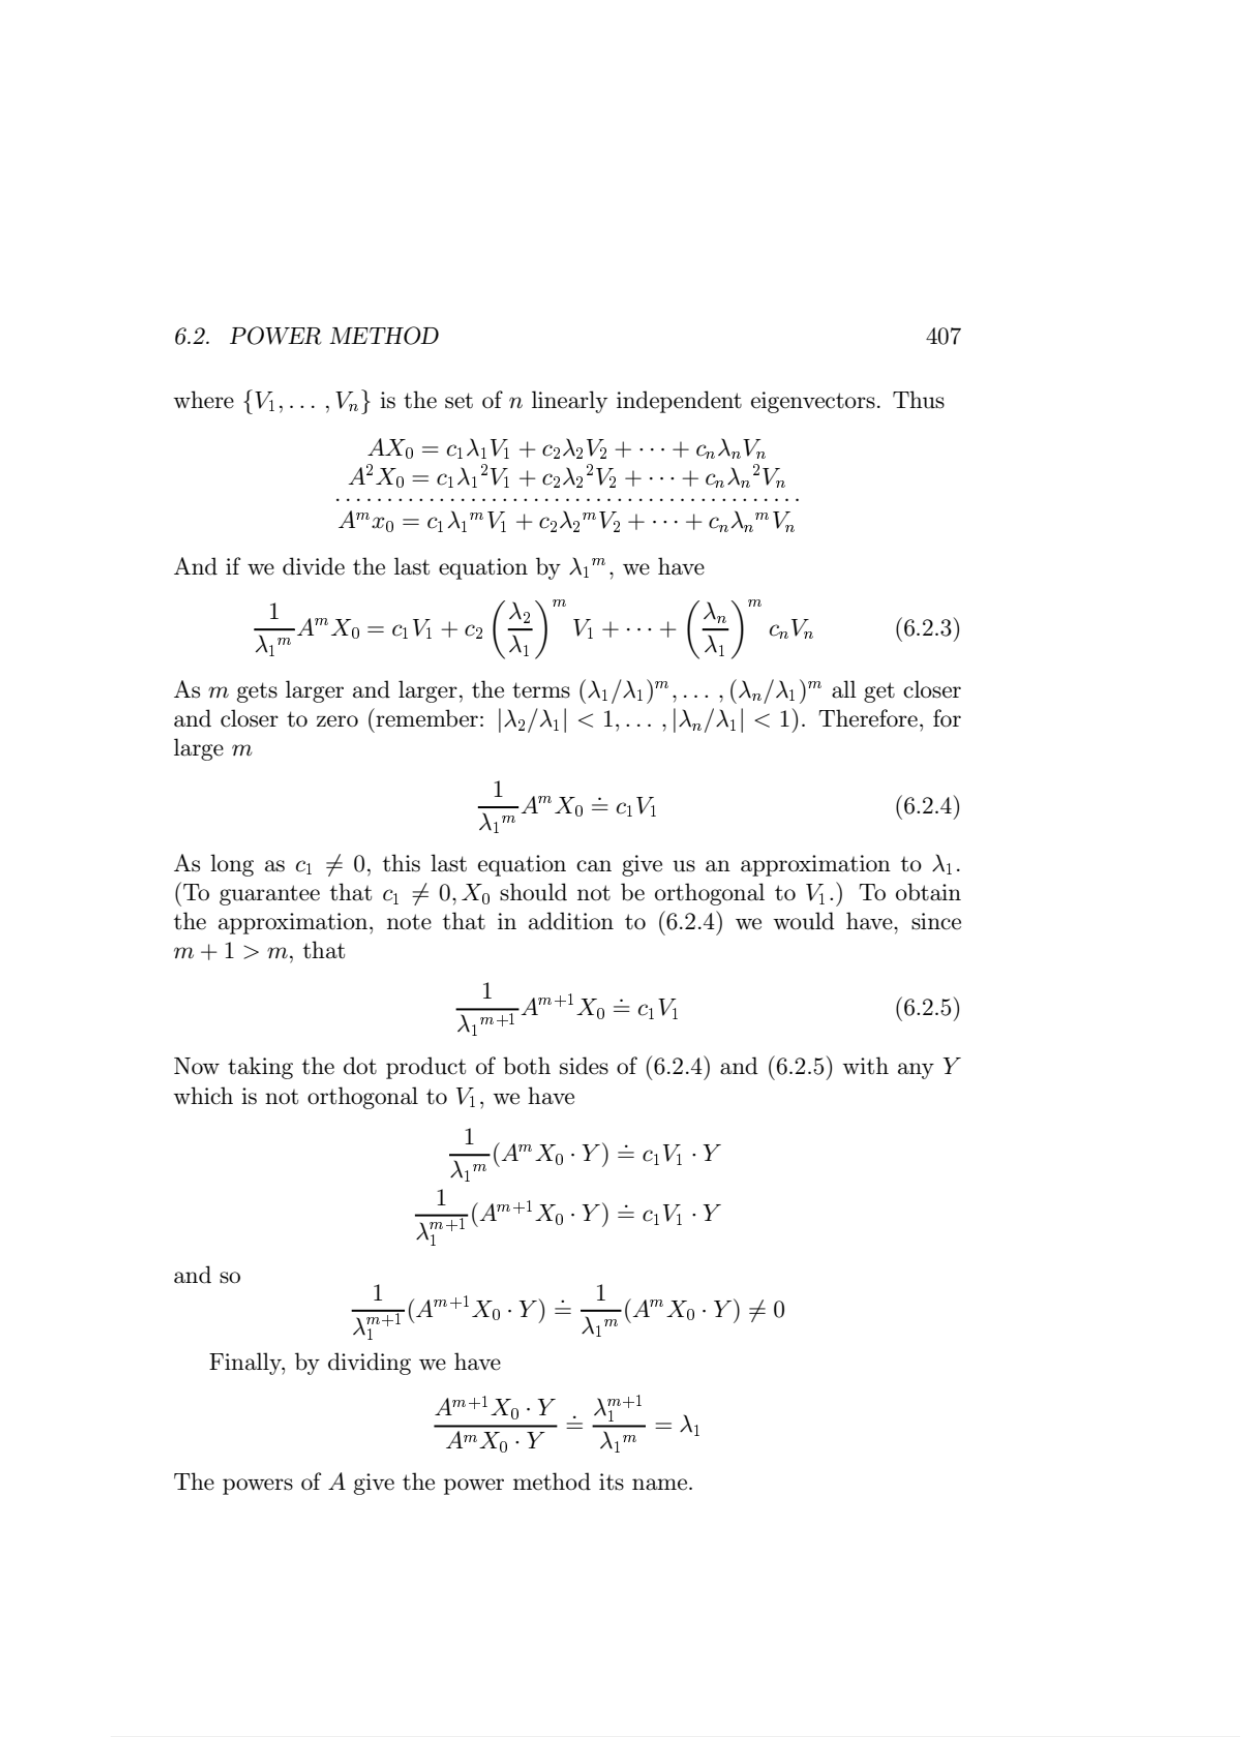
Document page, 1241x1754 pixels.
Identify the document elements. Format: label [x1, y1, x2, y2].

picture [110, 133, 1241, 1738]
